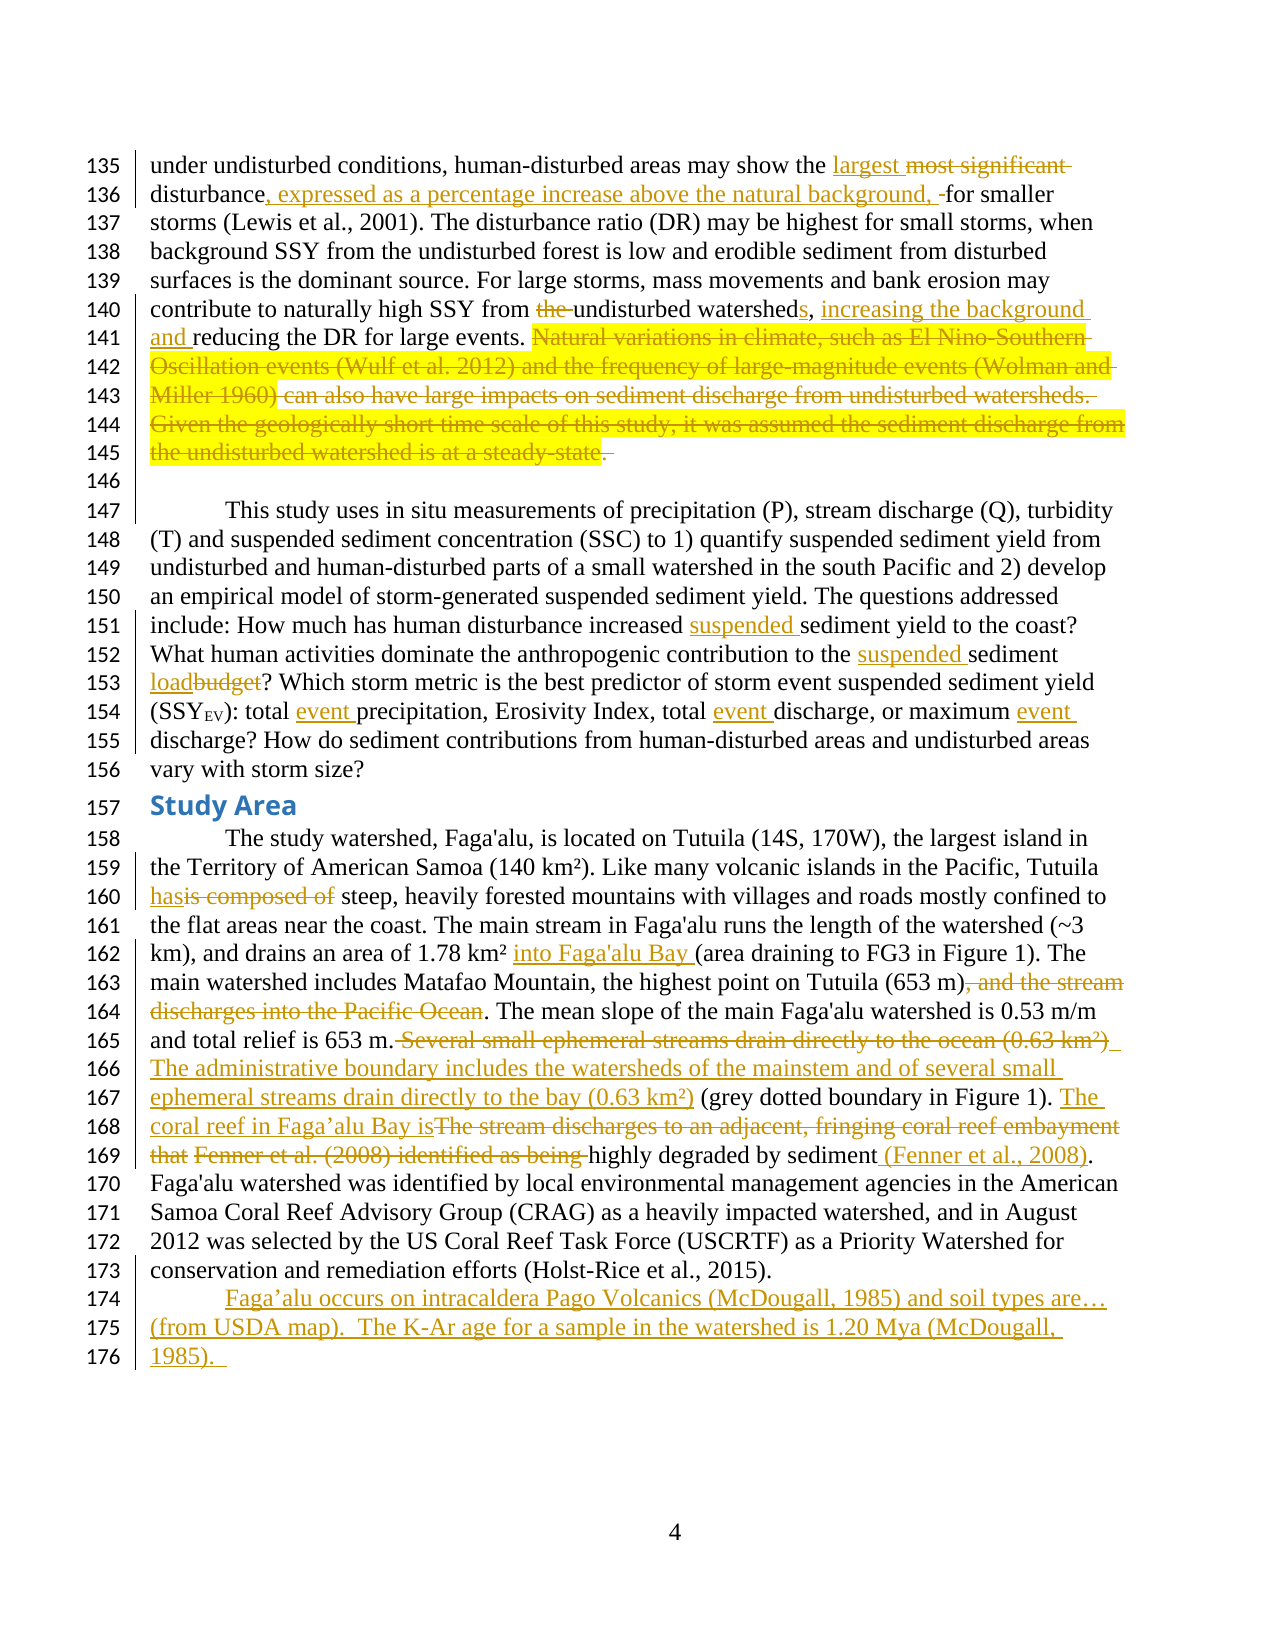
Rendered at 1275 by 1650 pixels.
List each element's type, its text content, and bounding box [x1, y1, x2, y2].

text The study watershed, Faga'alu, is located on Tutuila (14S, 170W), the largest island in the Territory of American Samoa (140 km²). Like many volcanic islands in the Pacific, Tutuila steep, heavily forested mountains with villages and roads mostly confined to the flat areas near the coast. The main stream in Faga'alu runs the length of the watershed (~3 km), and drains an area of 1.78 km² (area draining to FG3 in Figure 1). The main watershed includes Matafao Mountain, the highest point on Tutuila (653 m). The mean slope of the main Faga'alu watershed is 0.53 m/m and total relief is 653 m. (grey dotted boundary in Figure 1). highly degraded by sediment. Faga'alu watershed was identified by local environmental management agencies in the American Samoa Coral Reef Advisory Group (CRAG) as a heavily impacted watershed, and in August 2012 was selected by the US Coral Reef Task Force (USCRTF) as a Priority Watershed for conservation and remediation efforts (Holst-Rice et al., 2015). [150, 823, 1125, 1283]
subtitle Study Area [150, 787, 1125, 823]
text This study uses in situ measurements of precipitation (P), stream discharge (Q), turbidity (T) and suspended sediment concentration (SSC) to 1) quantify suspended sediment yield from undisturbed and human-disturbed parts of a small watershed in the south Pacific and 2) develop an empirical model of storm-generated suspended sediment yield. The questions addressed include: How much has human disturbance increased sediment yield to the coast? What human activities dominate the anthropogenic contribution to the sediment ? Which storm metric is the best predictor of storm event suspended sediment yield (SSYEV): total precipitation, Erosivity Index, total discharge, or maximum discharge? How do sediment contributions from human-disturbed areas and undisturbed areas vary with storm size? [150, 495, 1125, 782]
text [150, 150, 1125, 409]
